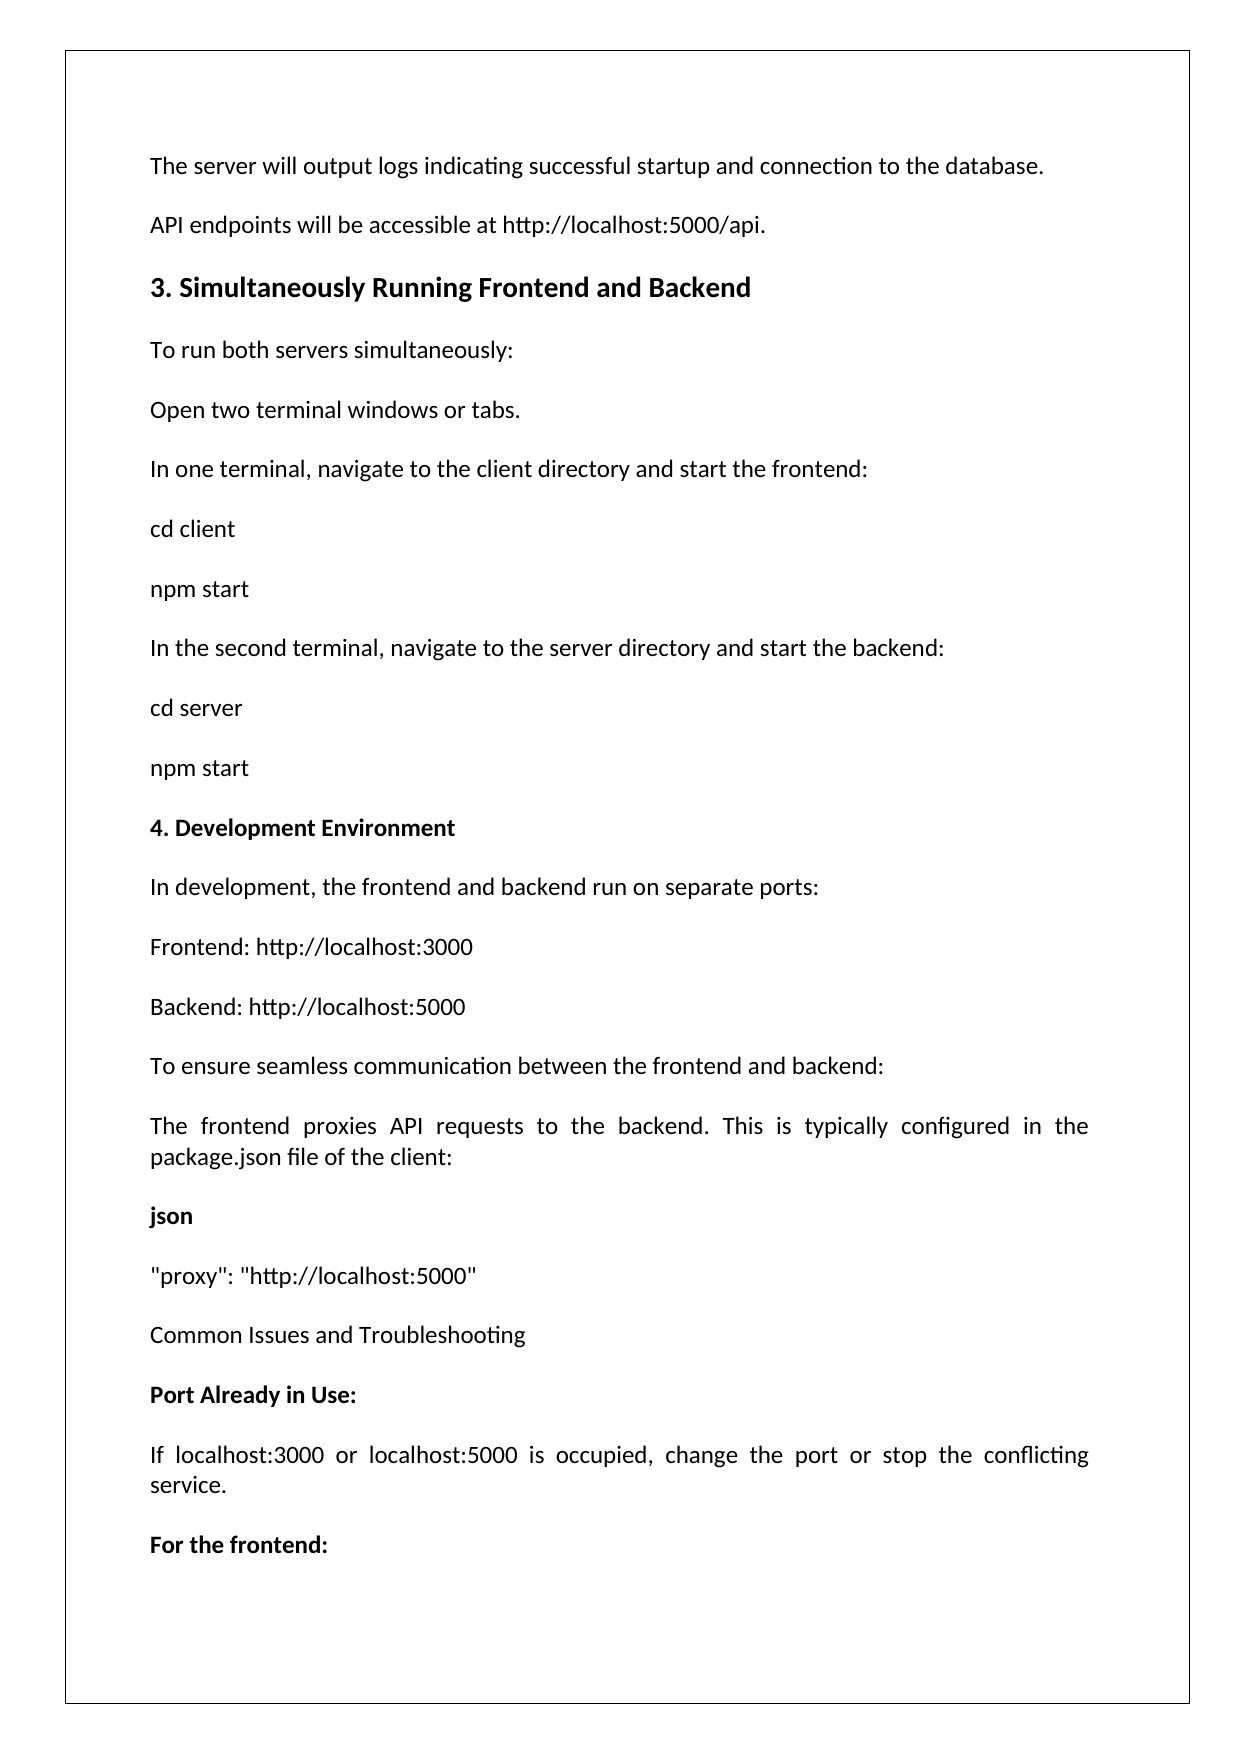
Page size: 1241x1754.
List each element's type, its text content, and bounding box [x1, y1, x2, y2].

text npm start [150, 752, 1090, 782]
text Port Already in Use: [150, 1379, 1090, 1410]
text Frontend: http://localhost:3000 [150, 931, 1090, 962]
text "proxy": "http://localhost:5000" [150, 1260, 1090, 1291]
text cd server [150, 692, 1090, 723]
text 4. Development Environment [150, 812, 1090, 842]
text If localhost:3000 or localhost:5000 is occupied, change the port or stop the conflicting service. [150, 1439, 1090, 1500]
text The server will output logs indicating successful startup and connection to the database. [150, 150, 1090, 181]
text cd client [150, 513, 1090, 544]
text The frontend proxies API requests to the backend. This is typically configured in the package.json file of the client: [150, 1110, 1090, 1171]
text npm start [150, 573, 1090, 603]
text In development, the frontend and backend run on separate ports: [150, 871, 1090, 902]
text In one terminal, navigate to the client directory and start the frontend: [150, 453, 1090, 484]
text To run both servers simultaneously: [150, 334, 1090, 365]
text Backend: http://localhost:5000 [150, 991, 1090, 1021]
text For the frontend: [150, 1529, 1090, 1560]
text json [150, 1200, 1090, 1231]
text In the second terminal, navigate to the server directory and start the backend: [150, 633, 1090, 663]
text Open two terminal windows or tabs. [150, 394, 1090, 424]
text API endpoints will be accessible at http://localhost:5000/api. [150, 210, 1090, 240]
text To ensure seamless communication between the frontend and backend: [150, 1050, 1090, 1081]
text Common Issues and Troubleshooting [150, 1320, 1090, 1350]
text 3. Simultaneously Running Frontend and Backend [150, 269, 1090, 305]
